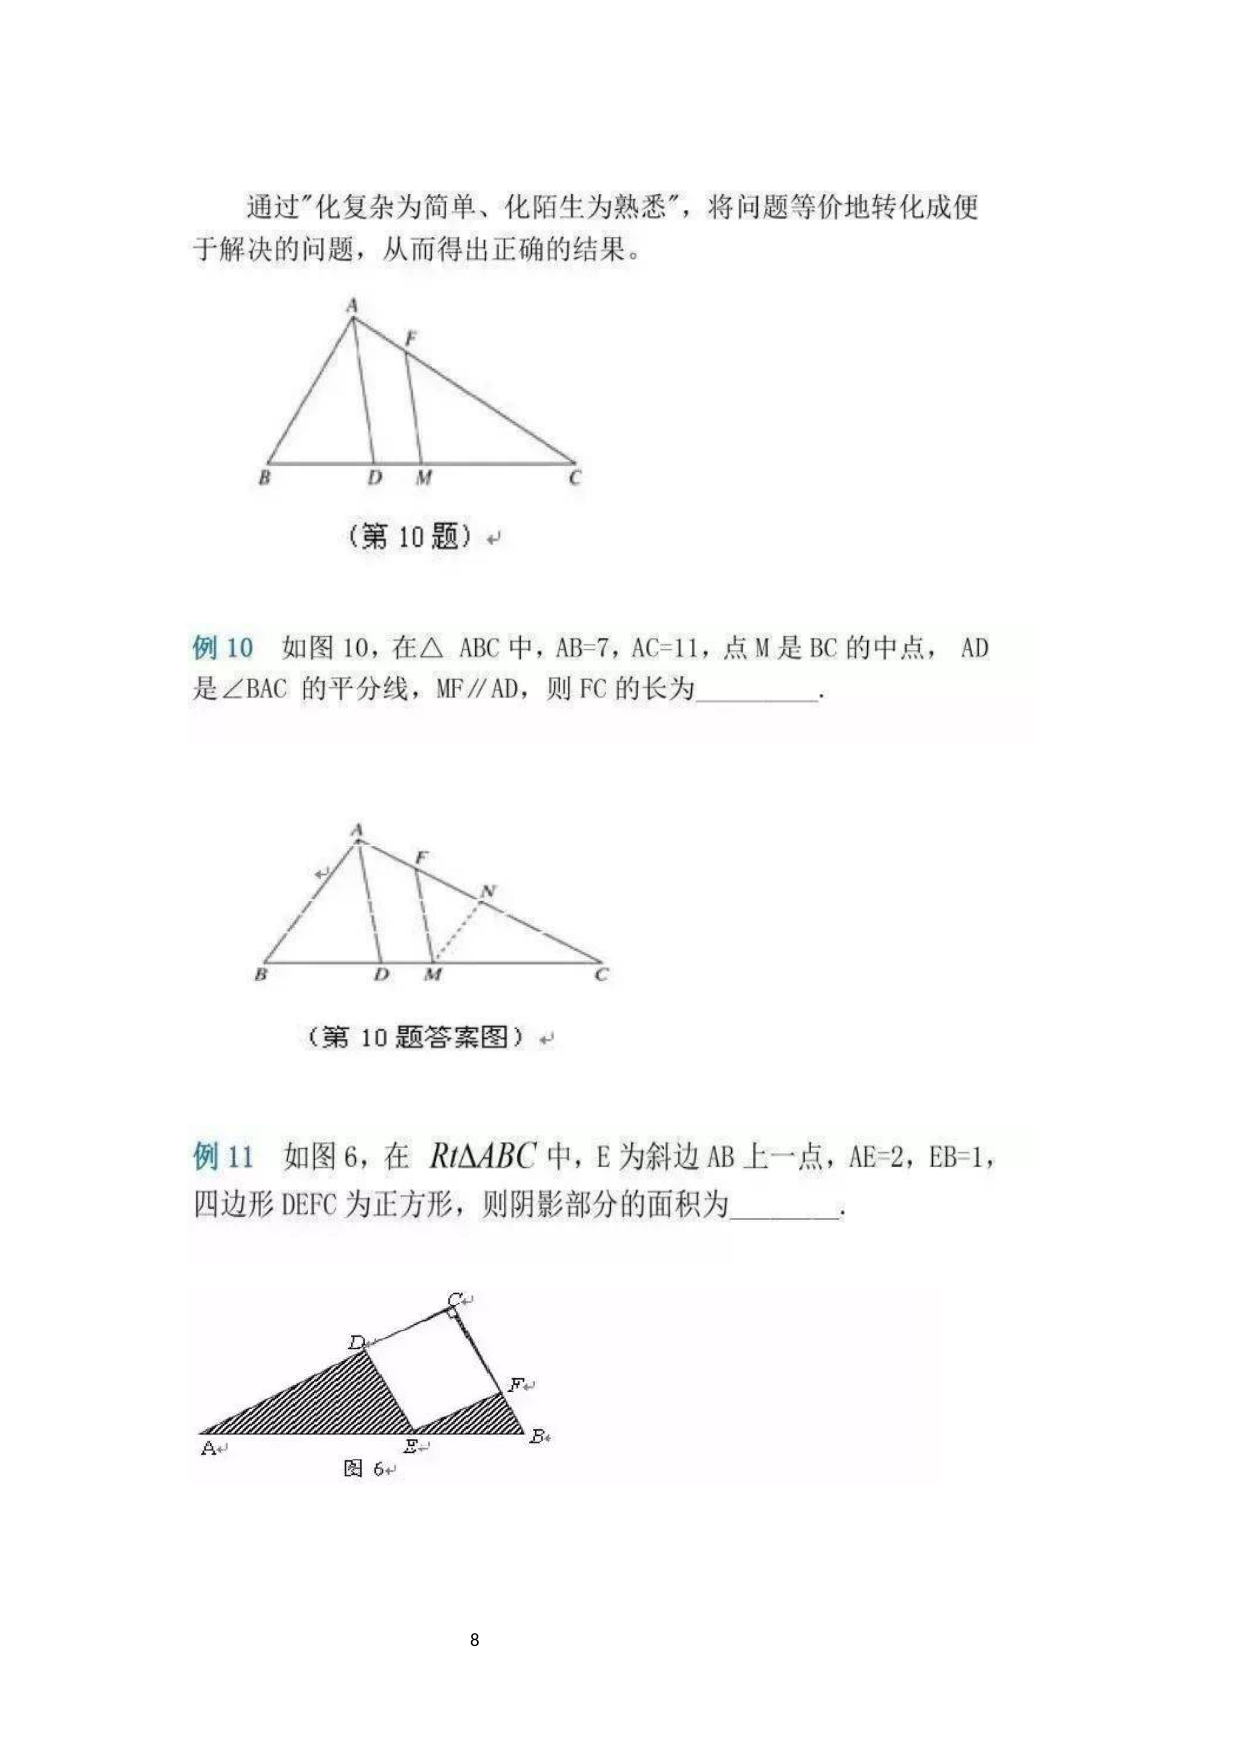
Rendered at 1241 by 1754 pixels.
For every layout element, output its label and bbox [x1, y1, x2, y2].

picture [187, 162, 1035, 583]
picture [187, 1287, 942, 1485]
picture [187, 623, 1037, 743]
picture [187, 793, 1080, 1058]
picture [187, 1125, 1033, 1264]
